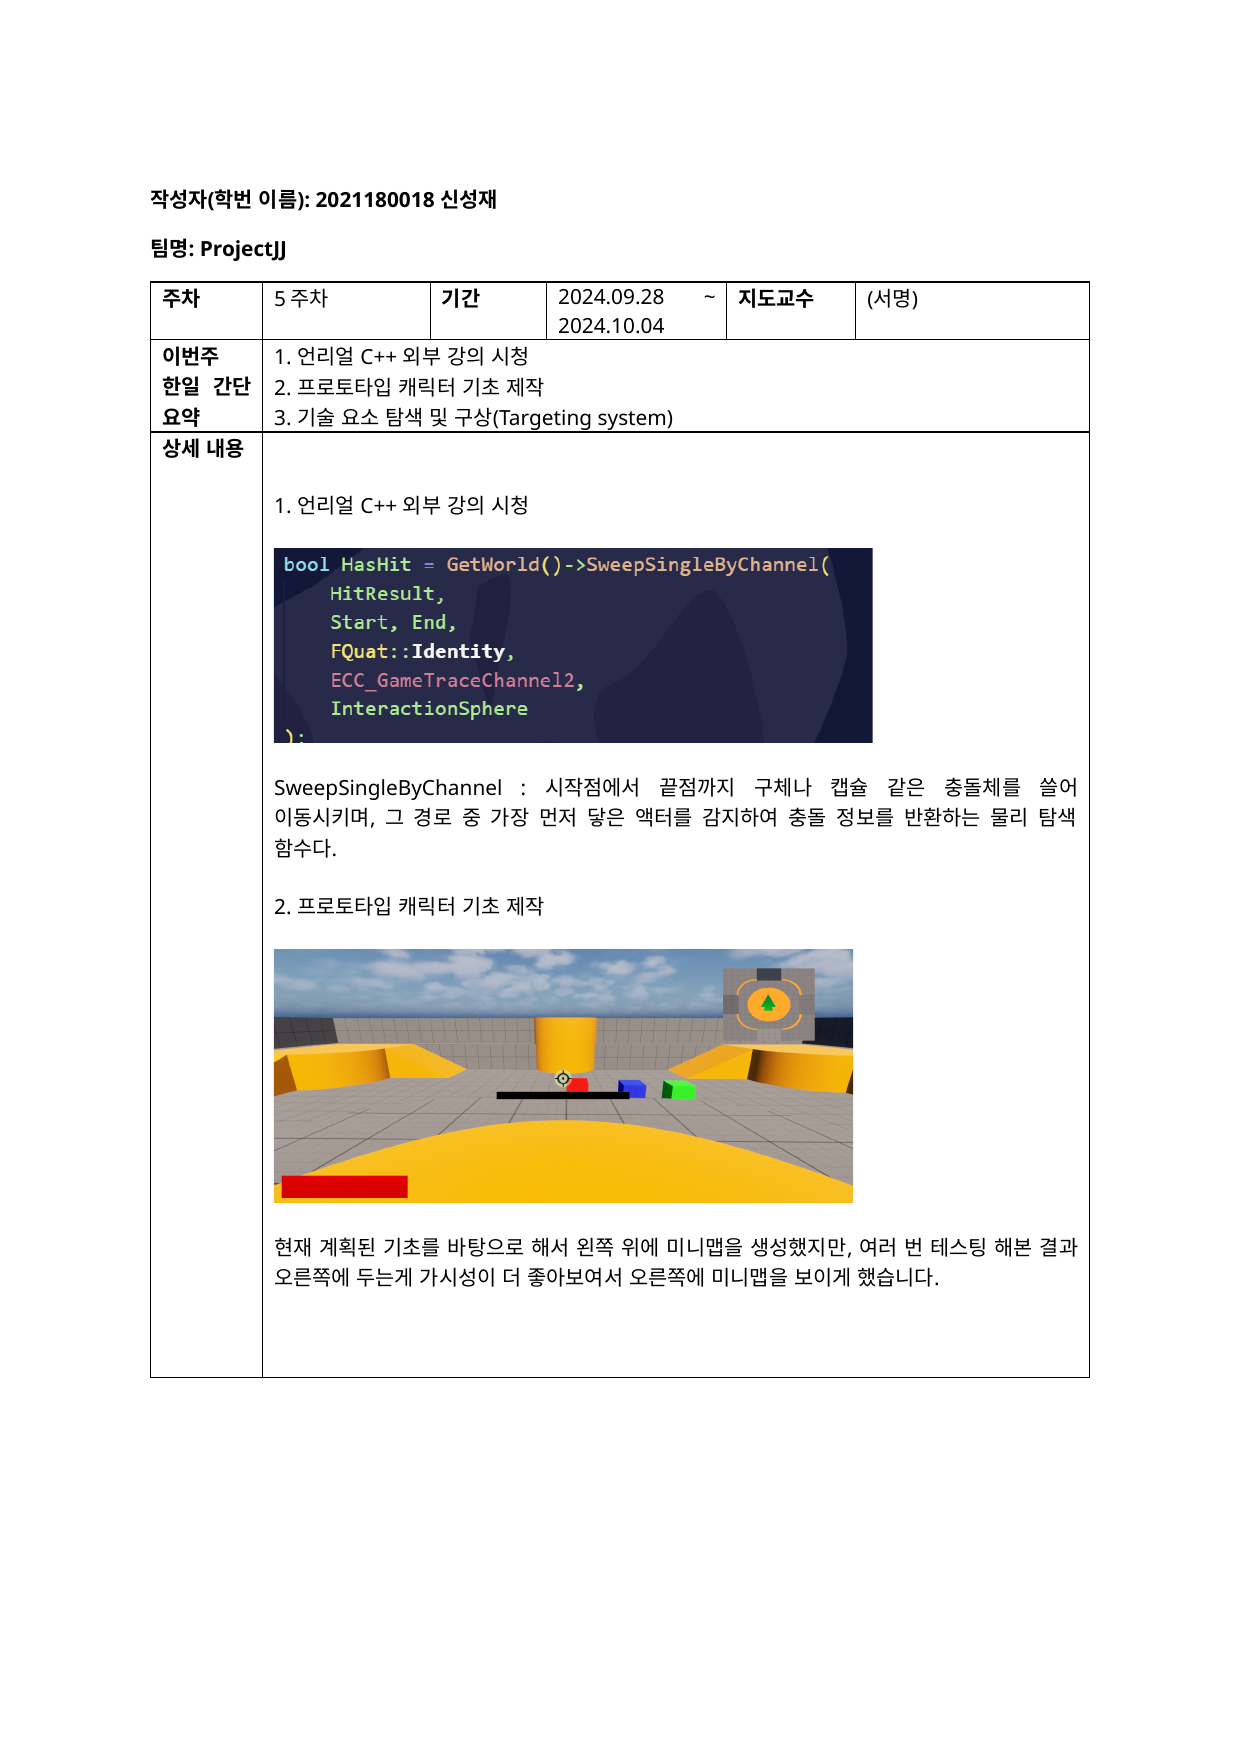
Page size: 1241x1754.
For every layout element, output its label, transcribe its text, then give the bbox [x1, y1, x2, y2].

table_header 기간 [431, 283, 546, 339]
table_header 5주차 [263, 283, 430, 339]
picture [273, 949, 854, 1203]
table_header 주차 [151, 283, 262, 339]
table_cell 1. 언리얼 C++ 외부 강의 시청 2. 프로토타입 캐릭터 기초 제작 3. 기술 요소 탐색 및 구상(Targeting system) [263, 340, 1089, 431]
picture [273, 548, 873, 743]
table_cell 상세 내용 [151, 433, 262, 1377]
table_header 지도교수 [727, 283, 855, 339]
table_header (서명) [856, 283, 1089, 339]
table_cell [263, 433, 1089, 1377]
table_header 2024.09.28 ~ 2024.10.04 [547, 283, 726, 339]
table_cell 이번주 한일 간단 요약 [151, 340, 262, 431]
